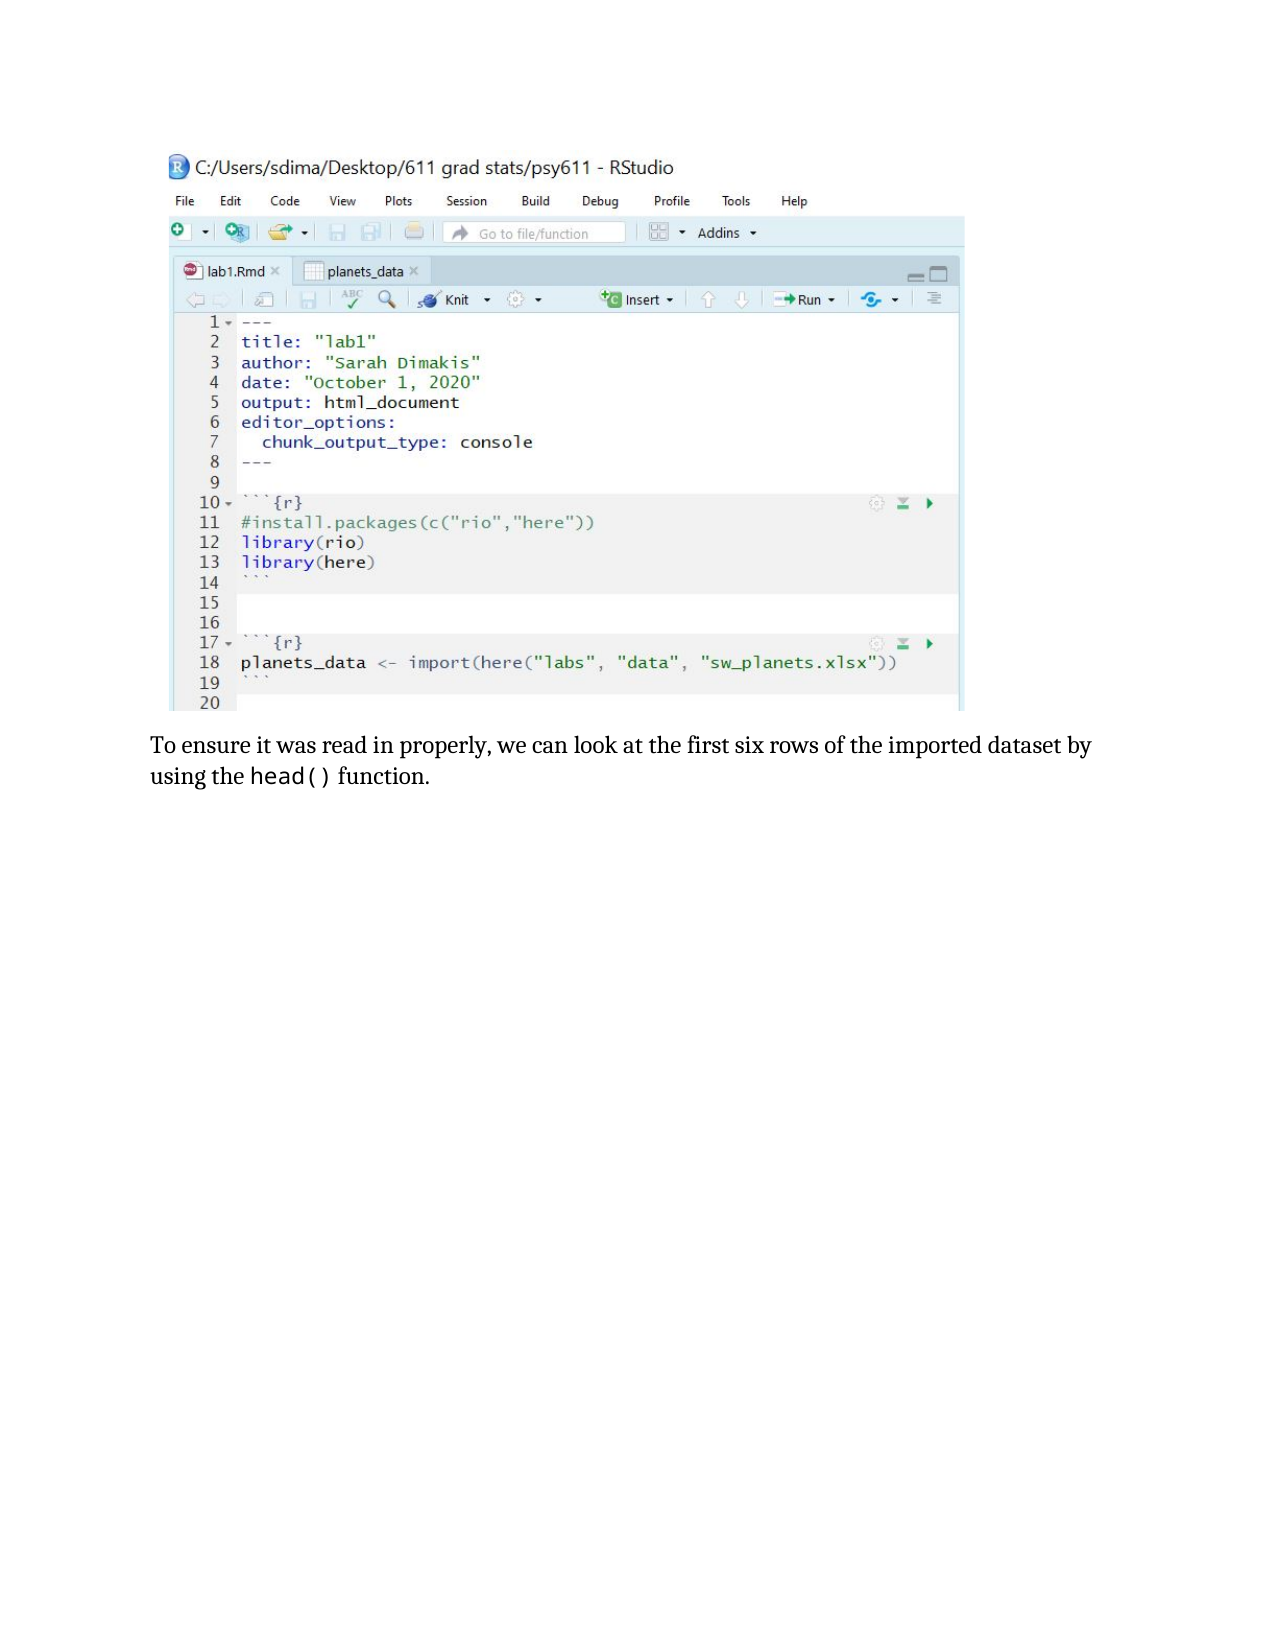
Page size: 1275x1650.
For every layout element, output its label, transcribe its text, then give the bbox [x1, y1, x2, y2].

picture [168, 150, 965, 711]
text To ensure it was read in properly, we can look at the first six rows of the imported dataset by using the head() function. [150, 731, 1125, 791]
